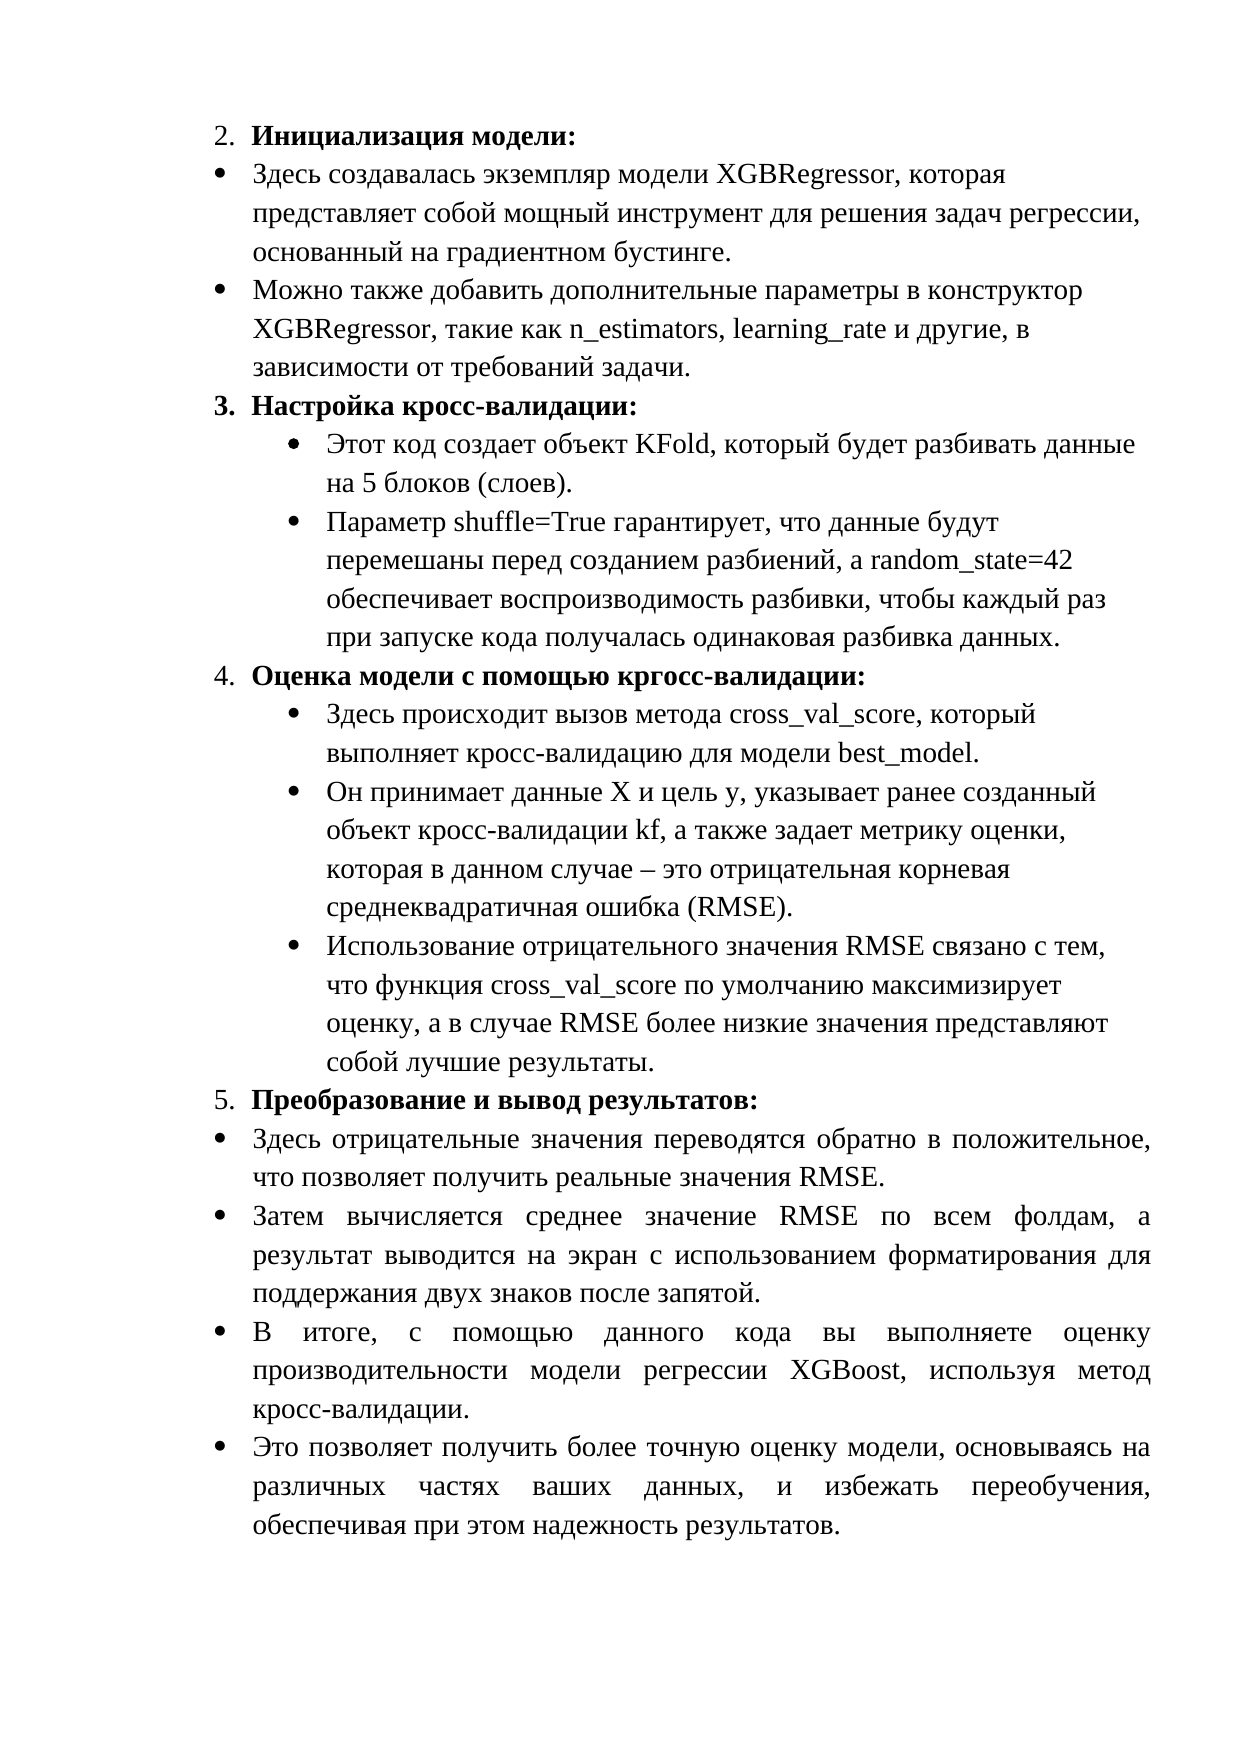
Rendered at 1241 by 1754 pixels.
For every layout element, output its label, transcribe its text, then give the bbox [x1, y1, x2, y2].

list Использование отрицательного значения RMSE связано с тем, что функция cross_val_score по умолчанию максимизирует оценку, а в случае RMSE более низкие значения представляют собой лучшие результаты. [288, 928, 1152, 1077]
list Преобразование и вывод результатов: [213, 1082, 1152, 1116]
list Он принимает данные X и цель y, указывает ранее созданный объект кросс-валидации kf, а также задает метрику оценки, которая в данном случае – это отрицательная корневая среднеквадратичная ошибка (RMSE). [288, 774, 1152, 923]
list Этот код создает объект KFold, который будет разбивать данные на 5 блоков (слоев). [288, 427, 1152, 499]
list В итоге, с помощью данного кода вы выполняете оценку производительности модели регрессии XGBoost, используя метод кросс-валидации. [215, 1314, 1152, 1424]
list Затем вычисляется среднее значение RMSE по всем фолдам, а результат выводится на экран с использованием форматирования для поддержания двух знаков после запятой. [215, 1198, 1152, 1309]
list Параметр shuffle=True гарантирует, что данные будут перемешаны перед созданием разбиений, а random_state=42 обеспечивает воспроизводимость разбивки, чтобы каждый раз при запуске кода получалась одинаковая разбивка данных. [288, 504, 1152, 653]
list Здесь отрицательные значения переводятся обратно в положительное, что позволяет получить реальные значения RMSE. [215, 1121, 1152, 1193]
list Это позволяет получить более точную оценку модели, основываясь на различных частях ваших данных, и избежать переобучения, обеспечивая при этом надежность результатов. [215, 1429, 1152, 1540]
list Оценка модели с помощью кргосс-валидации: [213, 658, 1152, 692]
list Инициализация модели: [213, 118, 1152, 152]
list Можно также добавить дополнительные параметры в конструктор XGBRegressor, такие как n_estimators, learning_rate и другие, в зависимости от требований задачи. [215, 272, 1152, 383]
list Здесь создавалась экземпляр модели XGBRegressor, которая представляет собой мощный инструмент для решения задач регрессии, основанный на градиентном бустинге. [215, 157, 1152, 267]
list Настройка кросс-валидации: [213, 388, 1152, 422]
list Здесь происходит вызов метода cross_val_score, который выполняет кросс-валидацию для модели best_model. [288, 697, 1152, 769]
